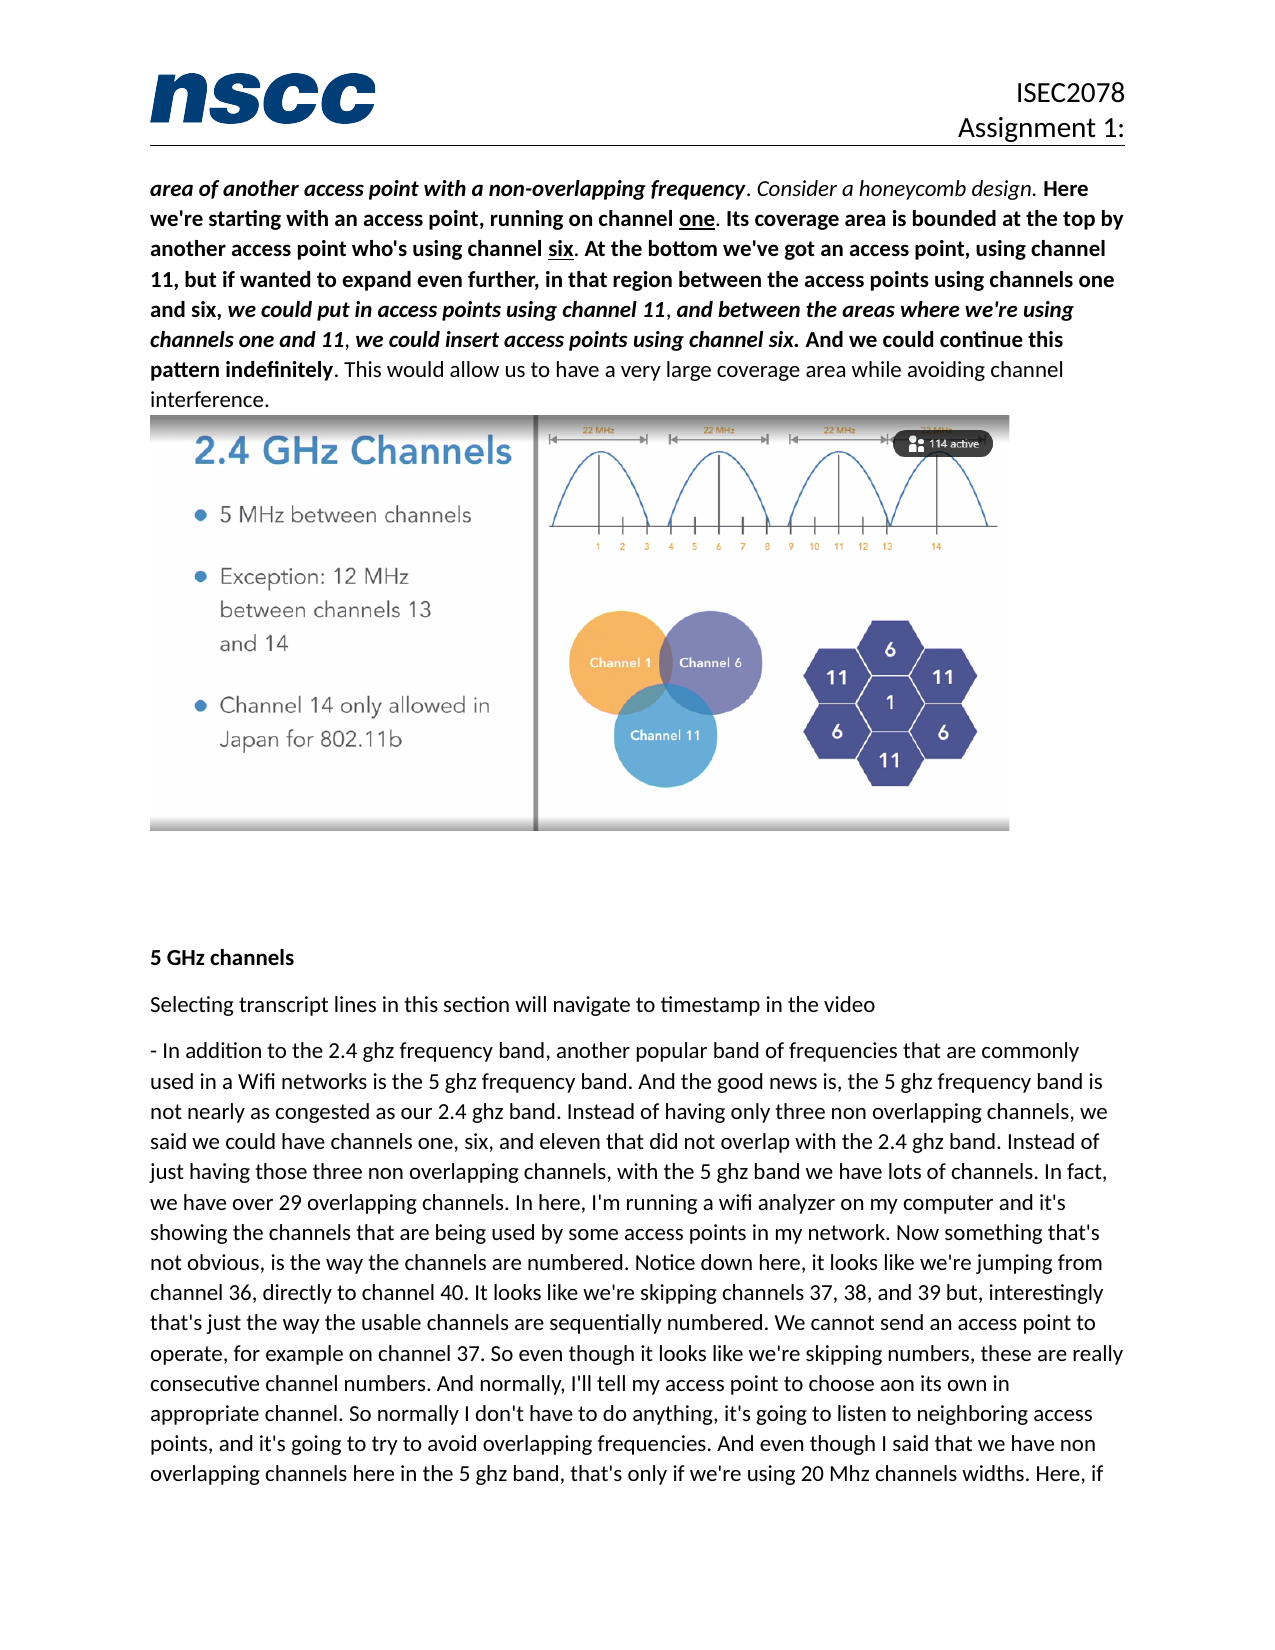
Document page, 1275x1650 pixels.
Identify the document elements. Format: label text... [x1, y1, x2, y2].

picture [150, 415, 1010, 831]
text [150, 174, 1125, 830]
text 5 GHz channels [150, 943, 1125, 971]
picture [150, 73, 375, 124]
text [150, 1037, 1125, 1488]
text Selecting transcript lines in this section will navigate to timestamp in the video [150, 990, 1125, 1018]
